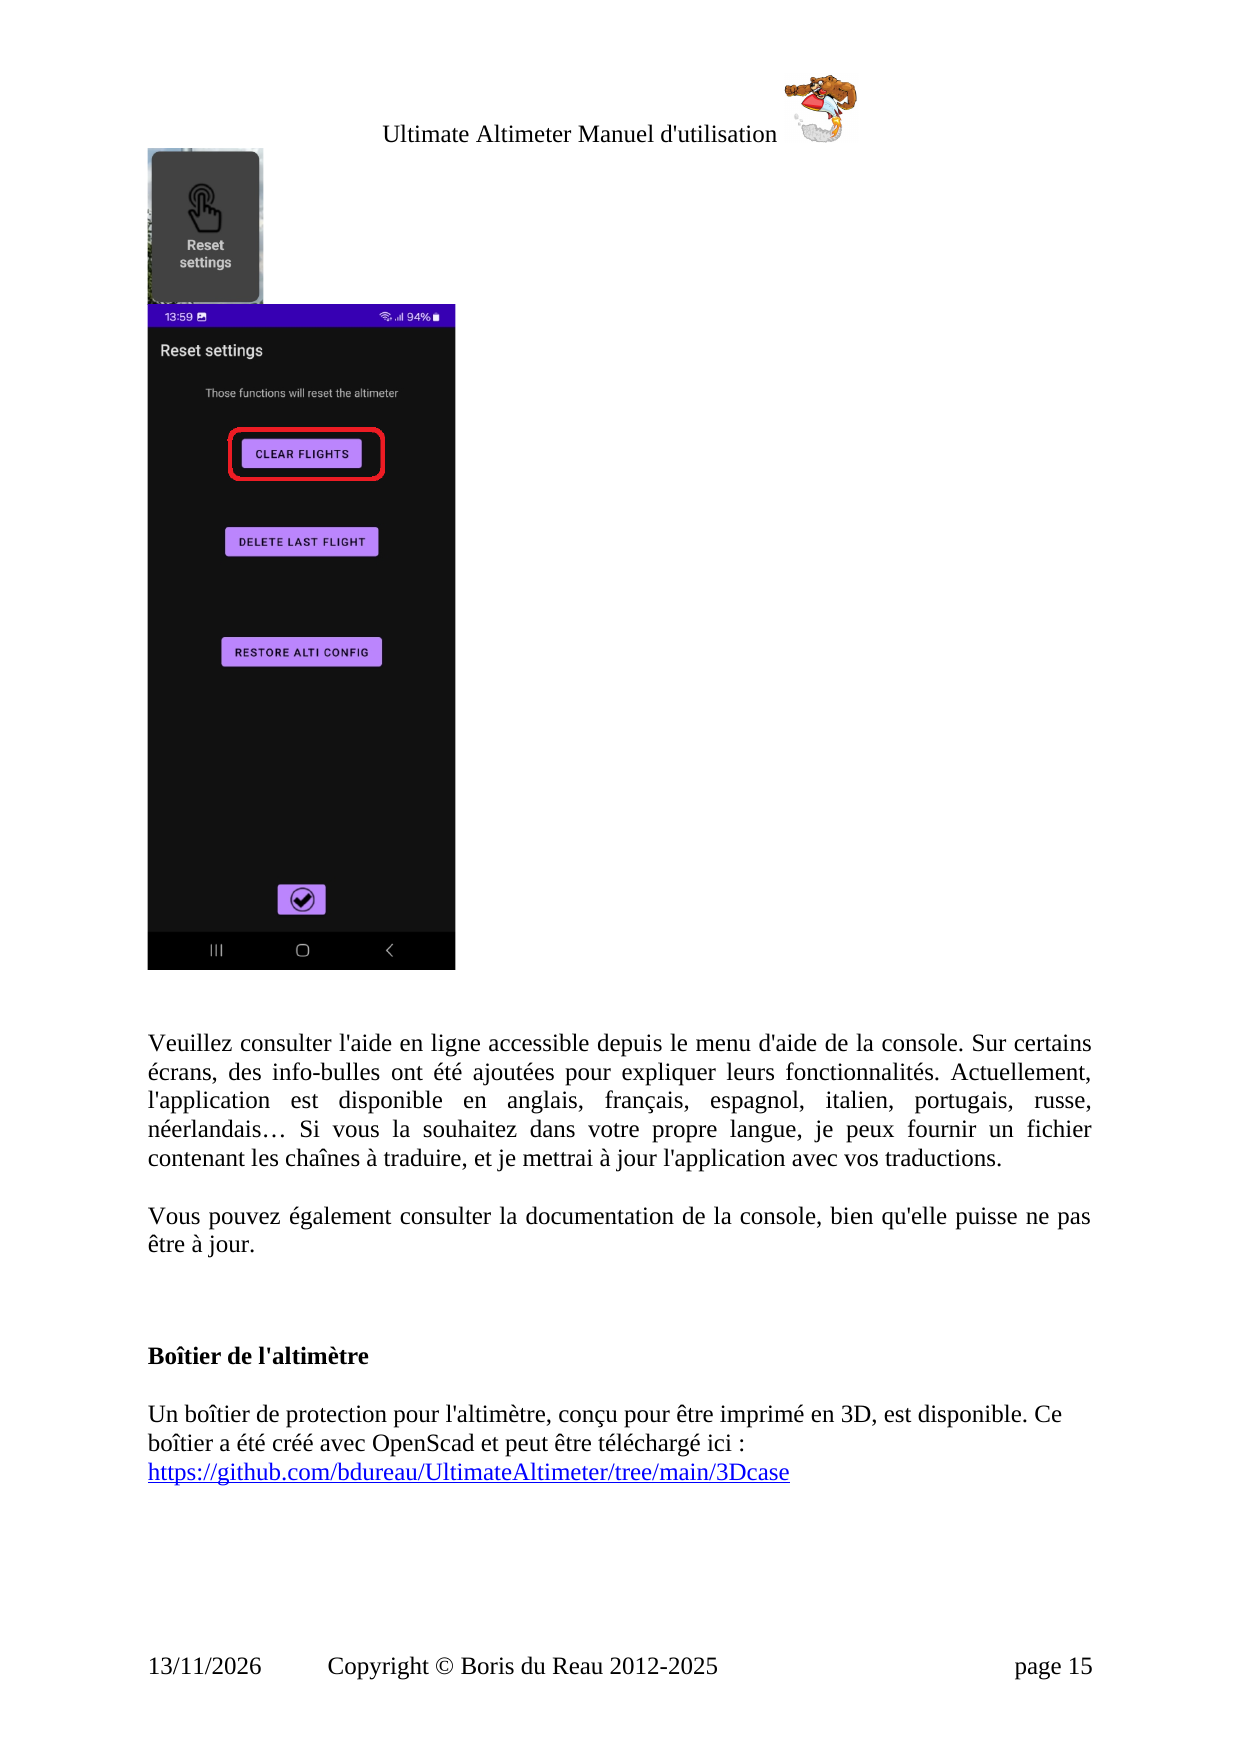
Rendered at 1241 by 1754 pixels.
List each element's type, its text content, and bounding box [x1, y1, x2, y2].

picture [147, 148, 456, 970]
text Veuillez consulter l'aide en ligne accessible depuis le menu d'aide de la console. Sur certains écrans, des info-bulles ont été ajoutées pour expliquer leurs fonctionnalités. Actuellement, l'application est disponible en anglais, français, espagnol, italien, portugais, russe, néerlandais… Si vous la souhaitez dans votre propre langue, je peux fournir un fichier contenant les chaînes à traduire, et je mettrai à jour l'application avec vos traductions. [148, 1028, 1092, 1172]
text Un boîtier de protection pour l'altimètre, conçu pour être imprimé en 3D, est disponible. Ce boîtier a été créé avec OpenScad et peut être téléchargé ici : https://github.com/bdureau/UltimateAltimeter/tree/main/3Dcase [148, 1399, 1092, 1485]
subtitle Boîtier de l'altimètre [148, 1341, 1092, 1370]
text Vous pouvez également consulter la documentation de la console, bien qu'elle puisse ne pas être à jour. [148, 1201, 1092, 1258]
picture [783, 73, 859, 143]
